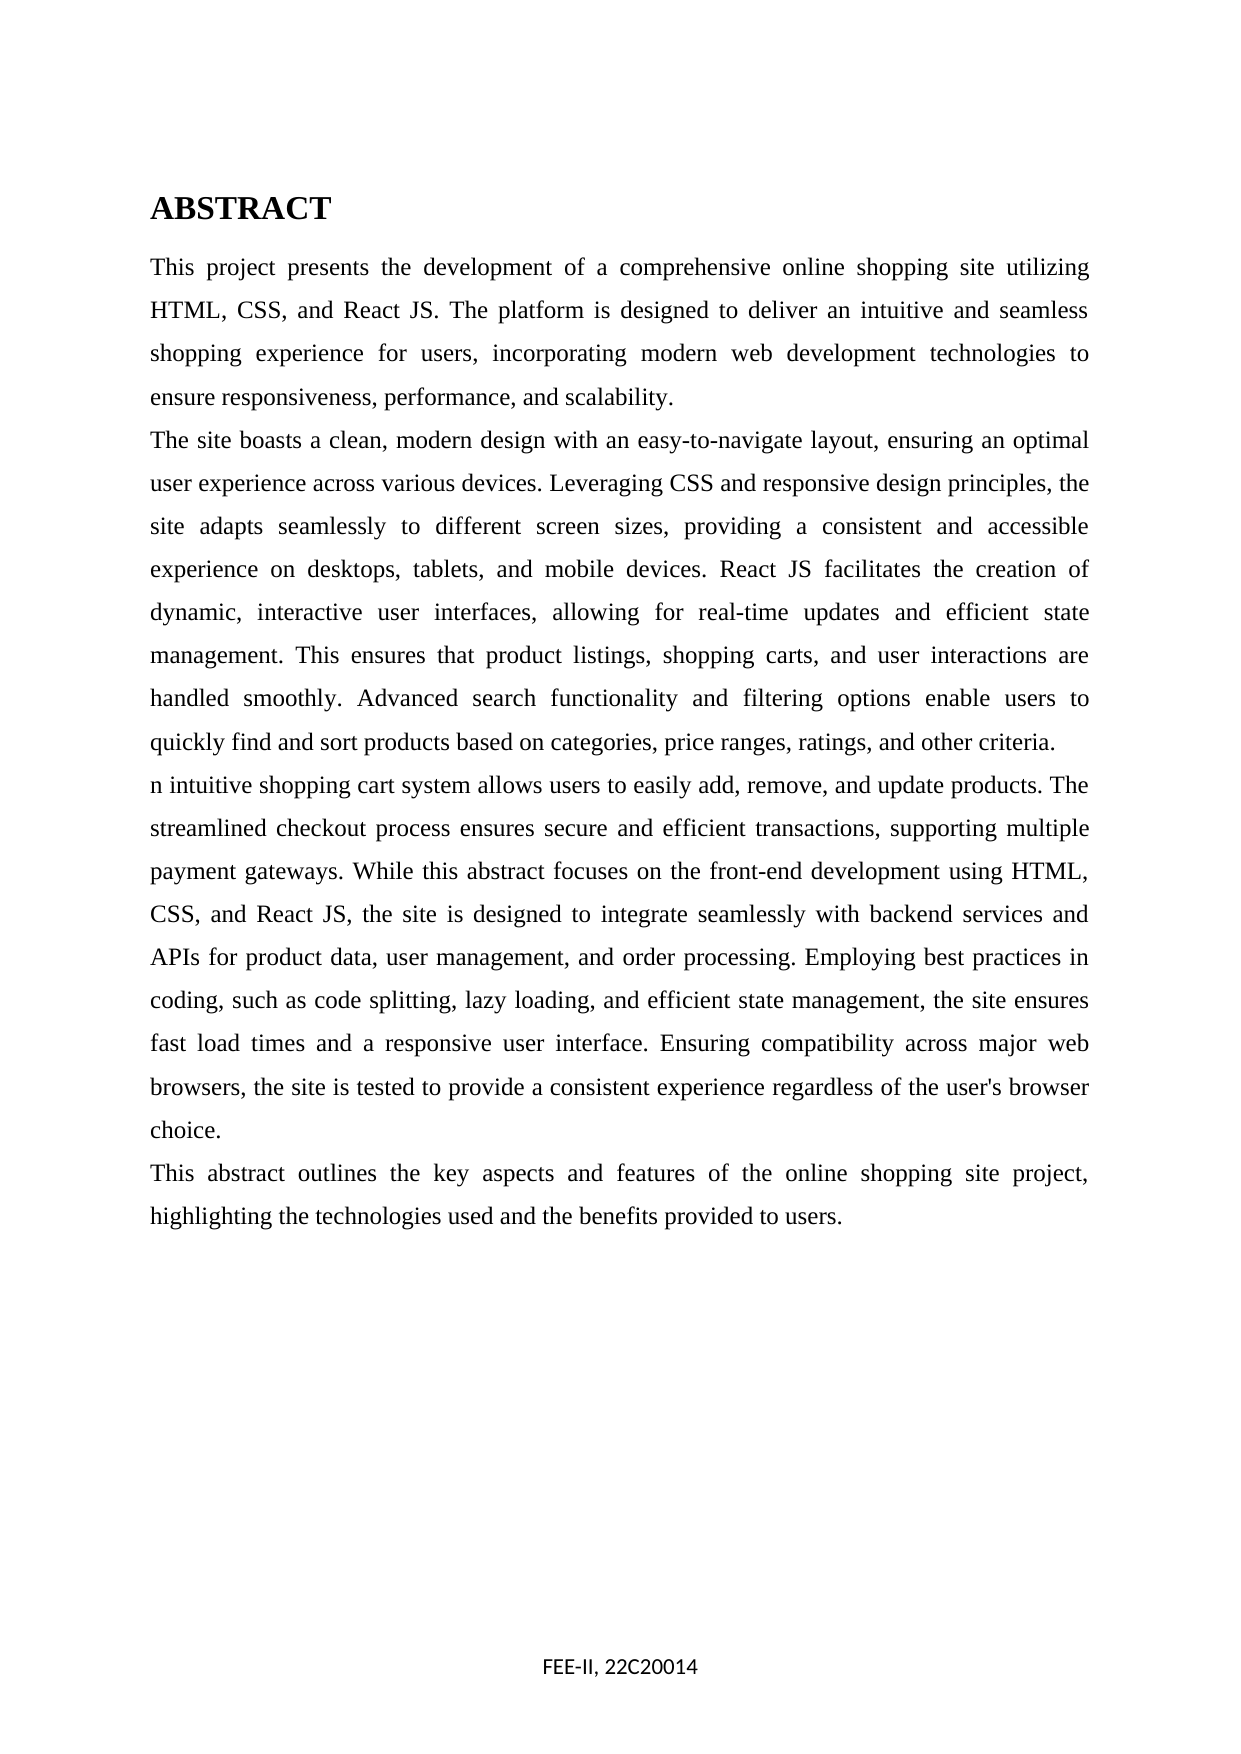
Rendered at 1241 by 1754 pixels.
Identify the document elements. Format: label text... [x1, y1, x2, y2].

text This project presents the development of a comprehensive online shopping site utilizing HTML, CSS, and React JS. The platform is designed to deliver an intuitive and seamless shopping experience for users, incorporating modern web development technologies to ensure responsiveness, performance, and scalability. [150, 252, 1090, 410]
text The site boasts a clean, modern design with an easy-to-navigate layout, ensuring an optimal user experience across various devices. Leveraging CSS and responsive design principles, the site adapts seamlessly to different screen sizes, providing a consistent and accessible experience on desktops, tablets, and mobile devices. React JS facilitates the creation of dynamic, interactive user interfaces, allowing for real-time updates and efficient state management. This ensures that product listings, shopping carts, and user interactions are handled smoothly. Advanced search functionality and filtering options enable users to quickly find and sort products based on categories, price ranges, ratings, and other criteria. [150, 425, 1090, 755]
text n intuitive shopping cart system allows users to easily add, remove, and update products. The streamlined checkout process ensures secure and efficient transactions, supporting multiple payment gateways. While this abstract focuses on the front-end development using HTML, CSS, and React JS, the site is designed to integrate seamlessly with backend services and APIs for product data, user management, and order processing. Employing best practices in coding, such as code splitting, lazy loading, and efficient state management, the site ensures fast load times and a responsive user interface. Ensuring compatibility across major web browsers, the site is tested to provide a consistent experience regardless of the user's browser choice. [150, 770, 1090, 1143]
text ABSTRACT [150, 188, 1090, 227]
text This abstract outlines the key aspects and features of the online shopping site project, highlighting the technologies used and the benefits provided to users. [150, 1158, 1090, 1230]
